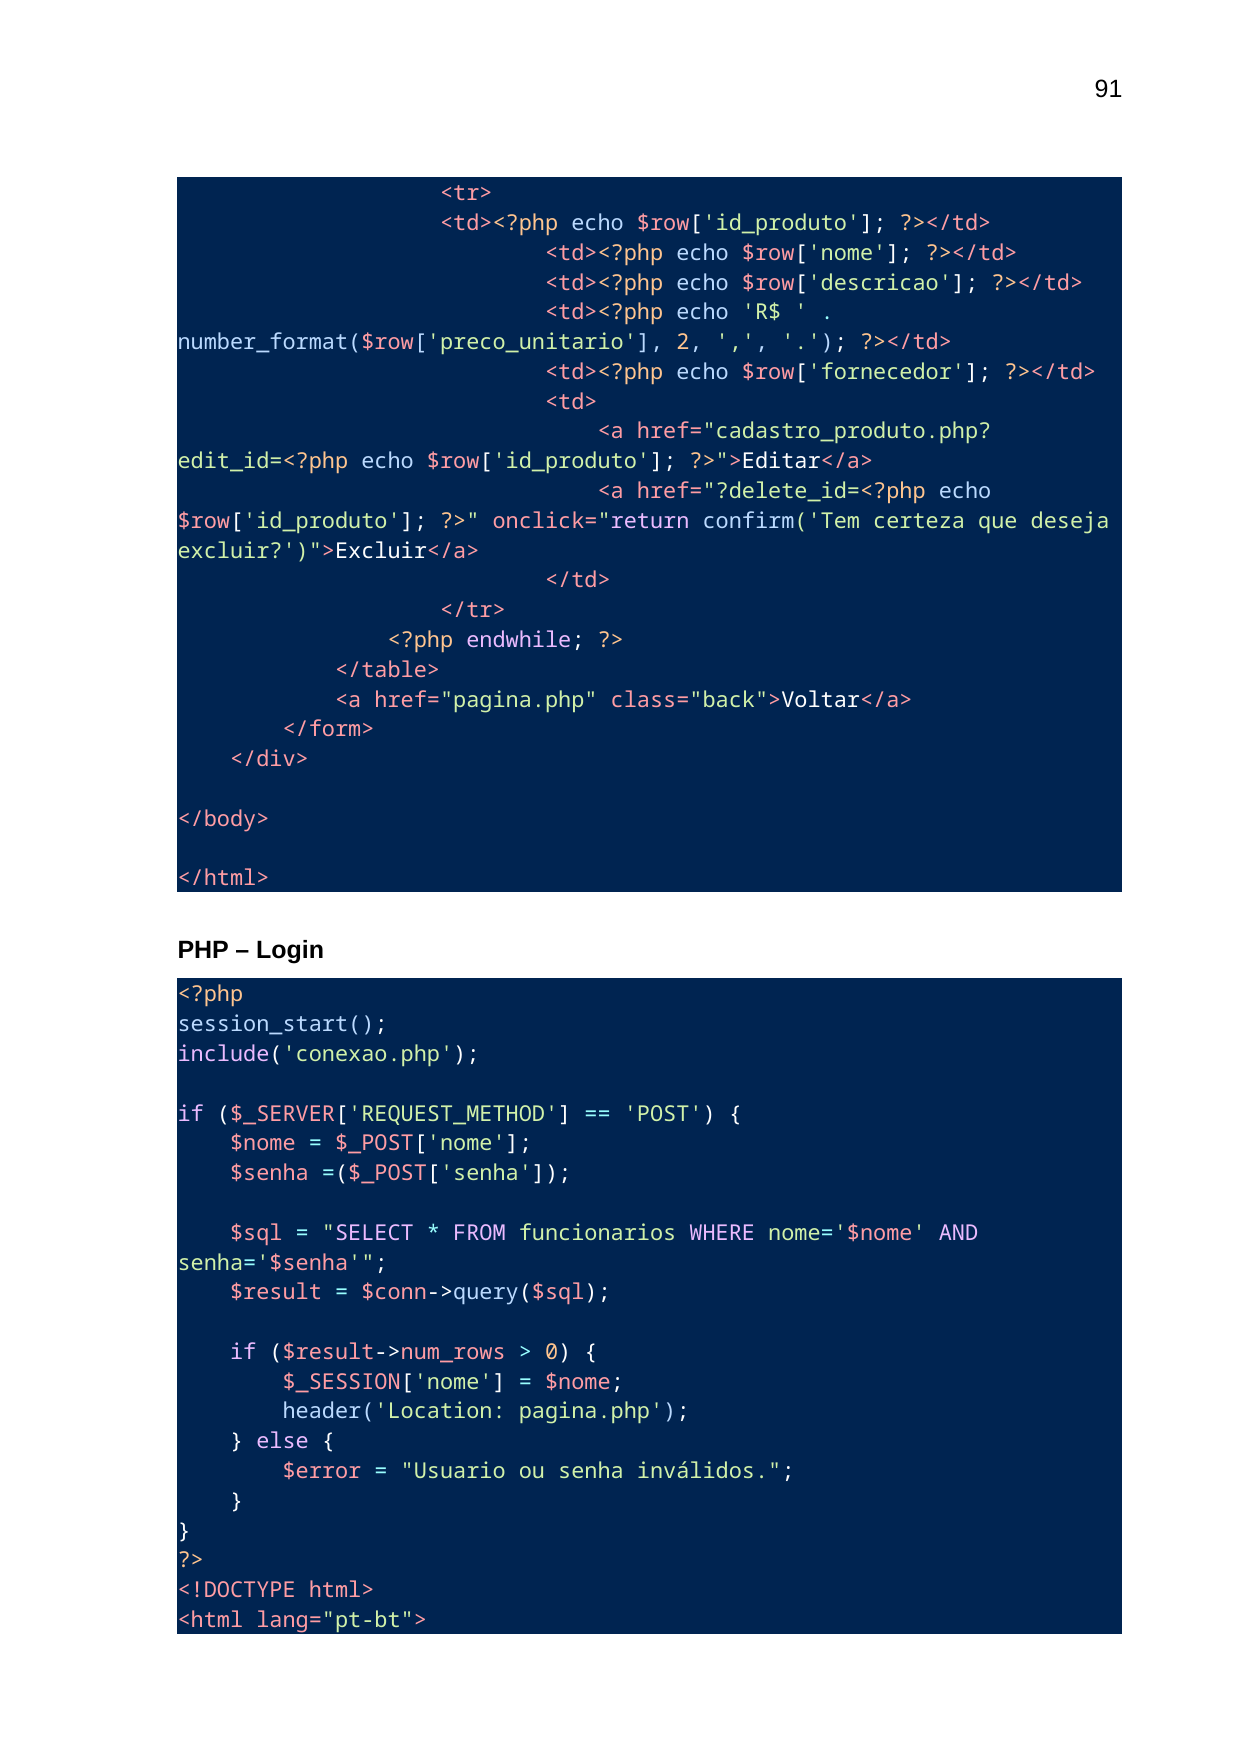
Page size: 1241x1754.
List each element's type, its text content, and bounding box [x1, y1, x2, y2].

text <tr> [177, 177, 1122, 207]
text ?> [177, 1544, 1122, 1574]
text $_SESSION['nome'] = $nome; [177, 1366, 1122, 1396]
text $error = "Usuario ou senha inválidos."; [177, 1455, 1122, 1485]
text <a href="cadastro_produto.php?edit_id=<?php echo $row['id_produto']; ?>">Editar</a> [177, 416, 1122, 475]
text $result = $conn->query($sql); [177, 1276, 1122, 1306]
text header('Location: pagina.php'); [177, 1396, 1122, 1425]
text $sql = "SELECT * FROM funcionarios WHERE nome='$nome' AND senha='$senha'"; [177, 1217, 1122, 1276]
text if ($_SERVER['REQUEST_METHOD'] == 'POST') { [177, 1098, 1122, 1127]
text session_start(); [177, 1008, 1122, 1038]
text <td><?php echo $row['nome']; ?></td> [177, 237, 1122, 267]
text </body> [177, 803, 1122, 833]
text </form> [177, 713, 1122, 743]
text </div> [177, 743, 1122, 773]
text <!DOCTYPE html> [177, 1574, 1122, 1604]
text } [177, 1515, 1122, 1544]
text <?php endwhile; ?> [177, 624, 1122, 654]
text } [177, 1485, 1122, 1515]
text PHP – Login [177, 935, 1122, 964]
text if ($result->num_rows > 0) { [177, 1336, 1122, 1366]
text $senha =($_POST['senha']); [177, 1157, 1122, 1187]
text <td> [177, 386, 1122, 416]
text </tr> [177, 594, 1122, 624]
text <td><?php echo $row['id_produto']; ?></td> [177, 207, 1122, 237]
text } else { [177, 1425, 1122, 1455]
text include('conexao.php'); [177, 1038, 1122, 1068]
text <td><?php echo $row['descricao']; ?></td> [177, 267, 1122, 296]
text </td> [177, 564, 1122, 594]
text <a href="pagina.php" class="back">Voltar</a> [177, 684, 1122, 713]
text $nome = $_POST['nome']; [177, 1127, 1122, 1157]
text <a href="?delete_id=<?php echo $row['id_produto']; ?>" onclick="return confirm('Tem certeza que deseja excluir?')">Excluir</a> [177, 475, 1122, 564]
text <html lang="pt-bt"> [177, 1604, 1122, 1634]
text </table> [177, 654, 1122, 684]
text <td><?php echo $row['fornecedor']; ?></td> [177, 356, 1122, 386]
text <?php [177, 978, 1122, 1008]
text <td><?php echo 'R$ ' . number_format($row['preco_unitario'], 2, ',', '.'); ?></td> [177, 296, 1122, 356]
text </html> [177, 862, 1122, 892]
